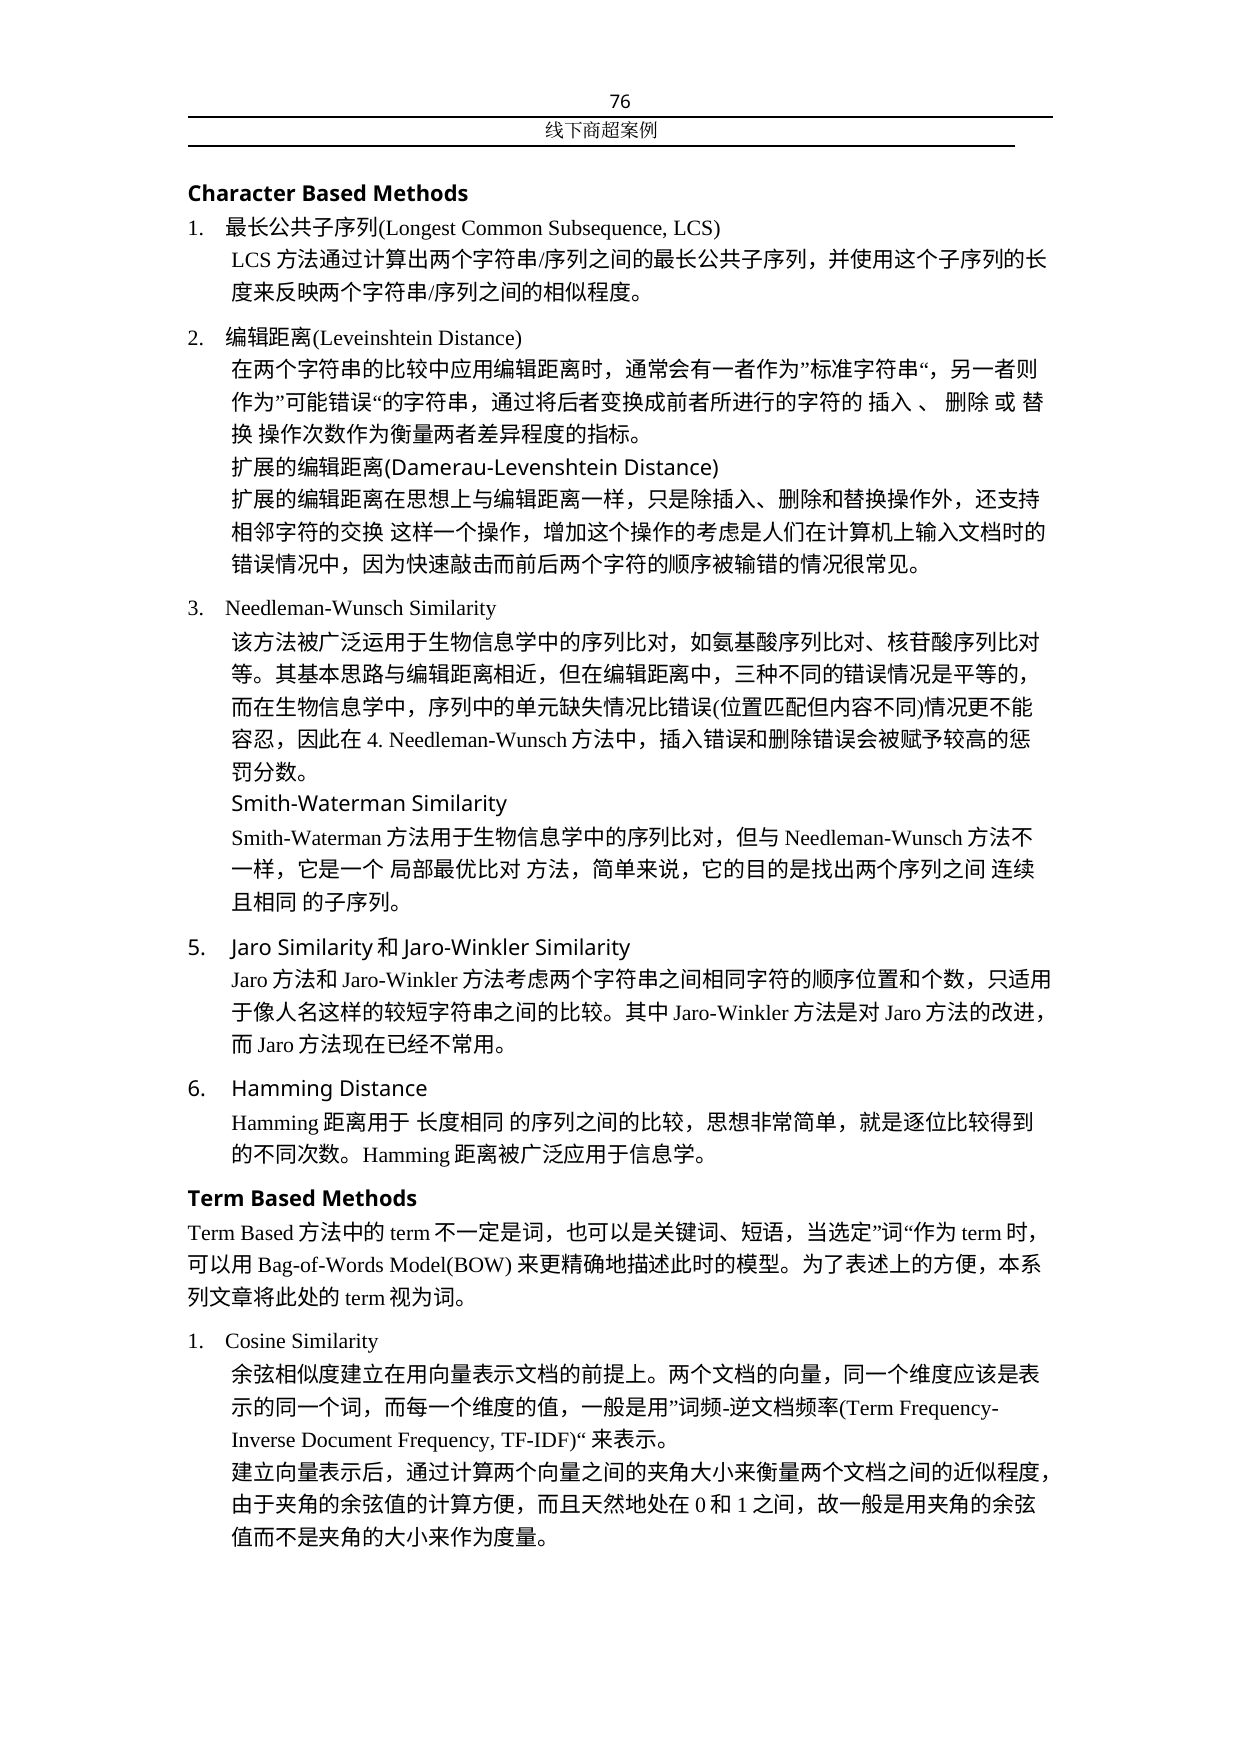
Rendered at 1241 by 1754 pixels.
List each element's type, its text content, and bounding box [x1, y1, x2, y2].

list Smith-Waterman Similarity [231, 787, 1053, 819]
list 余弦相似度建立在用向量表示文档的前提上。两个文档的向量，同一个维度应该是表示的同一个词，而每一个维度的值，一般是用”词频-逆文档频率(Term Frequency-Inverse Document Frequency, TF-IDF)“ 来表示。 [231, 1357, 1053, 1454]
text Term Based方法中的term不一定是词，也可以是关键词、短语，当选定”词“作为term时，可以用Bag-of-Words Model(BOW) 来更精确地描述此时的模型。为了表述上的方便，本系列文章将此处的term视为词。 [187, 1214, 1053, 1312]
list LCS方法通过计算出两个字符串/序列之间的最长公共子序列，并使用这个子序列的长度来反映两个字符串/序列之间的相似程度。 [231, 242, 1053, 307]
list 编辑距离(Leveinshtein Distance) [187, 319, 1053, 352]
list 扩展的编辑距离在思想上与编辑距离一样，只是除插入、删除和替换操作外，还支持 相邻字符的交换 这样一个操作，增加这个操作的考虑是人们在计算机上输入文档时的错误情况中，因为快速敲击而前后两个字符的顺序被输错的情况很常见。 [231, 482, 1053, 579]
list Needleman-Wunsch Similarity [187, 592, 1053, 624]
list Cosine Similarity [187, 1324, 1053, 1357]
list Hamming距离用于 长度相同 的序列之间的比较，思想非常简单，就是逐位比较得到的不同次数。Hamming距离被广泛应用于信息学。 [231, 1104, 1053, 1169]
text Character Based Methods [187, 177, 1053, 209]
list 5. Jaro Similarity和Jaro-Winkler Similarity [187, 929, 1053, 962]
list Jaro方法和Jaro-Winkler方法考虑两个字符串之间相同字符的顺序位置和个数，只适用于像人名这样的较短字符串之间的比较。其中Jaro-Winkler方法是对Jaro方法的改进，而Jaro方法现在已经不常用。 [231, 962, 1053, 1059]
list 在两个字符串的比较中应用编辑距离时，通常会有一者作为”标准字符串“，另一者则作为”可能错误“的字符串，通过将后者变换成前者所进行的字符的 插入 、 删除 或 替换 操作次数作为衡量两者差异程度的指标。 [231, 352, 1053, 449]
list 建立向量表示后，通过计算两个向量之间的夹角大小来衡量两个文档之间的近似程度，由于夹角的余弦值的计算方便，而且天然地处在0和1之间，故一般是用夹角的余弦值而不是夹角的大小来作为度量。 [231, 1454, 1053, 1552]
list 最长公共子序列(Longest Common Subsequence, LCS) [187, 209, 1053, 242]
list 扩展的编辑距离(Damerau-Levenshtein Distance) [231, 449, 1053, 482]
text Term Based Methods [187, 1182, 1053, 1214]
list 6. Hamming Distance [187, 1072, 1053, 1104]
list Smith-Waterman方法用于生物信息学中的序列比对，但与Needleman-Wunsch方法不一样，它是一个 局部最优比对 方法，简单来说，它的目的是找出两个序列之间 连续且相同 的子序列。 [231, 819, 1053, 917]
list 该方法被广泛运用于生物信息学中的序列比对，如氨基酸序列比对、核苷酸序列比对等。其基本思路与编辑距离相近，但在编辑距离中，三种不同的错误情况是平等的，而在生物信息学中，序列中的单元缺失情况比错误(位置匹配但内容不同)情况更不能容忍，因此在4. Needleman-Wunsch方法中，插入错误和删除错误会被赋予较高的惩罚分数。 [231, 624, 1053, 787]
